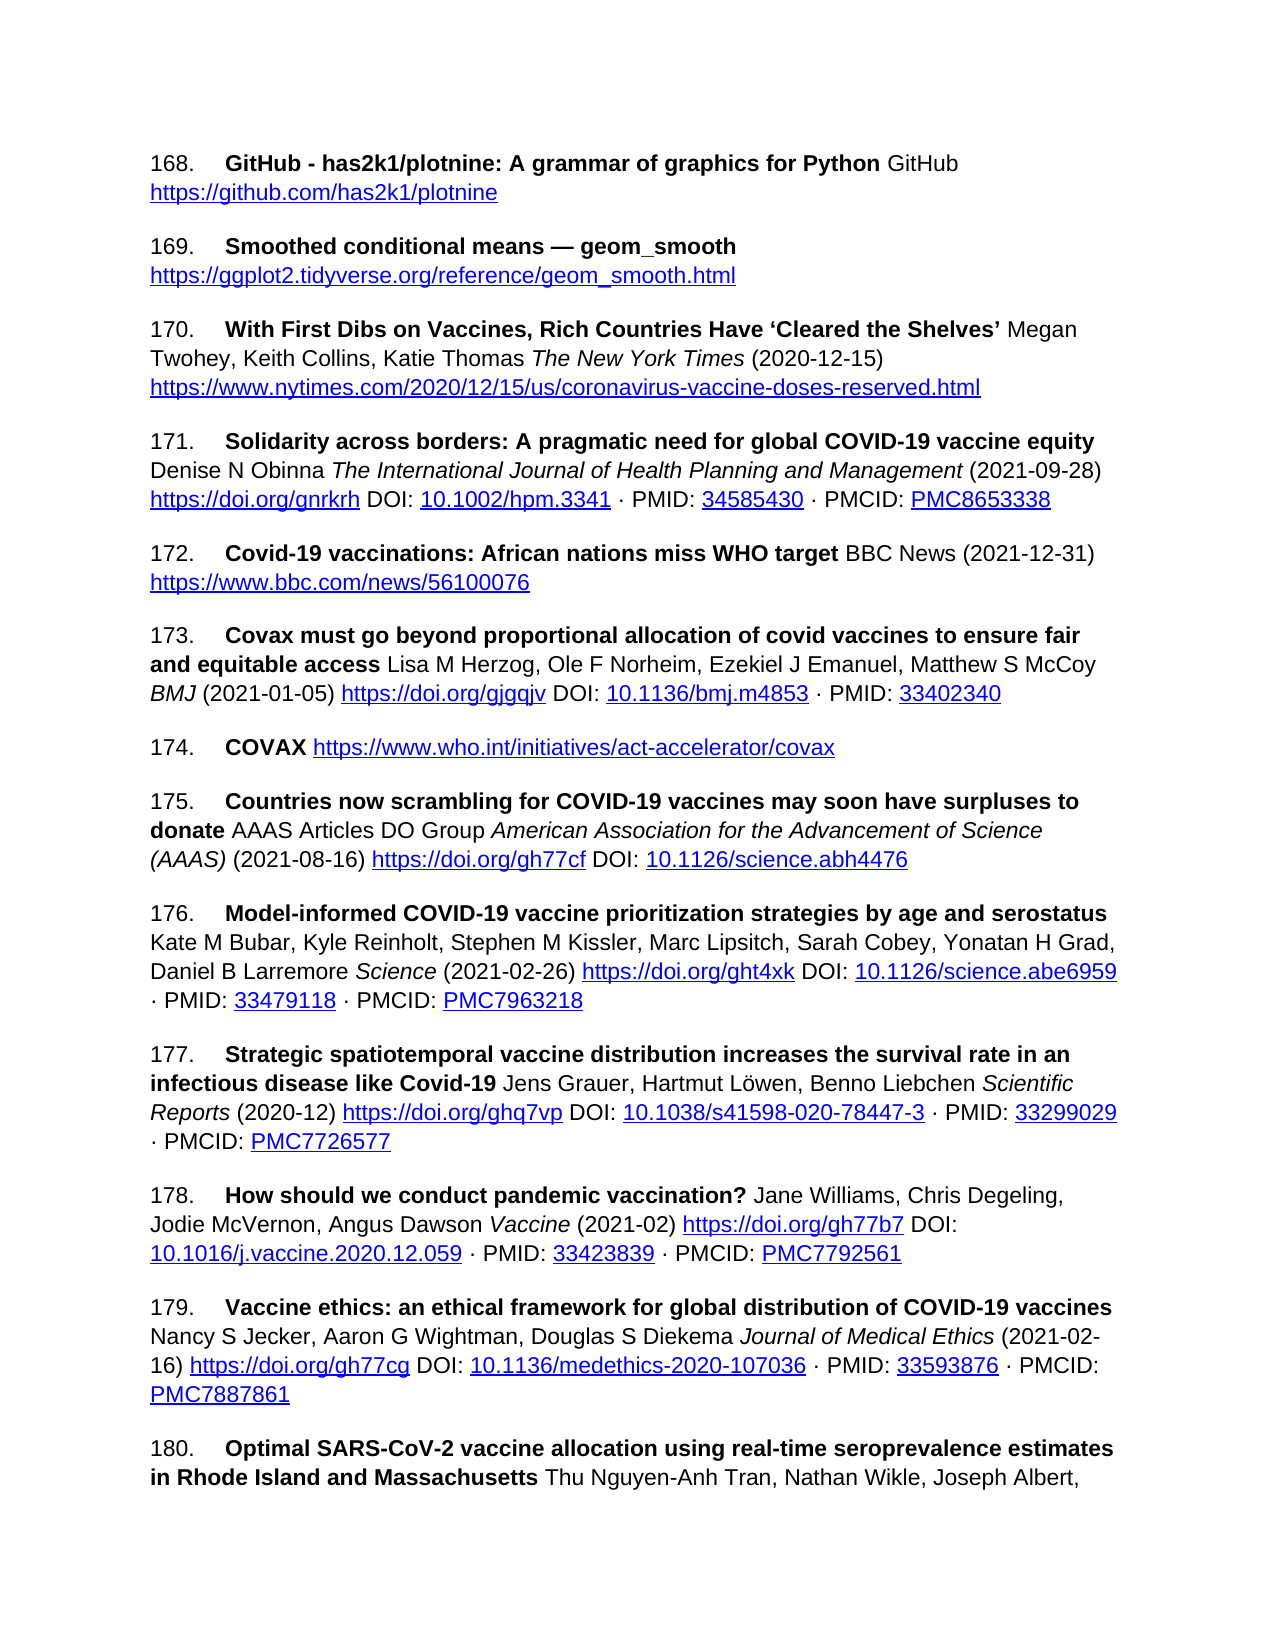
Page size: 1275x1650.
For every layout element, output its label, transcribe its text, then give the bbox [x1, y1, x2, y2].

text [150, 1434, 1125, 1490]
text 179. Vaccine ethics: an ethical framework for global distribution of COVID-19 vaccines Nancy S Jecker, Aaron G Wightman, Douglas S Diekema Journal of Medical Ethics (2021-02-16) https://doi.org/gh77cg DOI: 10.1136/medethics-2020-107036 · PMID: 33593876 · PMCID: PMC7887861 [150, 1294, 1125, 1407]
text 176. Model-informed COVID-19 vaccine prioritization strategies by age and serostatus Kate M Bubar, Kyle Reinholt, Stephen M Kissler, Marc Lipsitch, Sarah Cobey, Yonatan H Grad, Daniel B Larremore Science (2021-02-26) https://doi.org/ght4xk DOI: 10.1126/science.abe6959 · PMID: 33479118 · PMCID: PMC7963218 [150, 900, 1125, 1013]
text 168. GitHub - has2k1/plotnine: A grammar of graphics for Python GitHub https://github.com/has2k1/plotnine [150, 150, 1125, 205]
text 171. Solidarity across borders: A pragmatic need for global COVID‐19 vaccine equity Denise N Obinna The International Journal of Health Planning and Management (2021-09-28) https://doi.org/gnrkrh DOI: 10.1002/hpm.3341 · PMID: 34585430 · PMCID: PMC8653338 [150, 428, 1125, 512]
text 170. With First Dibs on Vaccines, Rich Countries Have ‘Cleared the Shelves’ Megan Twohey, Keith Collins, Katie Thomas The New York Times (2020-12-15) https://www.nytimes.com/2020/12/15/us/coronavirus-vaccine-doses-reserved.html [150, 316, 1125, 400]
text 174. COVAX https://www.who.int/initiatives/act-accelerator/covax [150, 734, 1125, 761]
text 173. Covax must go beyond proportional allocation of covid vaccines to ensure fair and equitable access Lisa M Herzog, Ole F Norheim, Ezekiel J Emanuel, Matthew S McCoy BMJ (2021-01-05) https://doi.org/gjgqjv DOI: 10.1136/bmj.m4853 · PMID: 33402340 [150, 622, 1125, 707]
text 175. Countries now scrambling for COVID-19 vaccines may soon have surpluses to donate AAAS Articles DO Group American Association for the Advancement of Science (AAAS) (2021-08-16) https://doi.org/gh77cf DOI: 10.1126/science.abh4476 [150, 788, 1125, 873]
text 177. Strategic spatiotemporal vaccine distribution increases the survival rate in an infectious disease like Covid-19 Jens Grauer, Hartmut Löwen, Benno Liebchen Scientific Reports (2020-12) https://doi.org/ghq7vp DOI: 10.1038/s41598-020-78447-3 · PMID: 33299029 · PMCID: PMC7726577 [150, 1041, 1125, 1154]
text 178. How should we conduct pandemic vaccination? Jane Williams, Chris Degeling, Jodie McVernon, Angus Dawson Vaccine (2021-02) https://doi.org/gh77b7 DOI: 10.1016/j.vaccine.2020.12.059 · PMID: 33423839 · PMCID: PMC7792561 [150, 1182, 1125, 1266]
text 172. Covid-19 vaccinations: African nations miss WHO target BBC News (2021-12-31) https://www.bbc.com/news/56100076 [150, 539, 1125, 595]
text 169. Smoothed conditional means — geom_smooth https://ggplot2.tidyverse.org/reference/geom_smooth.html [150, 233, 1125, 288]
